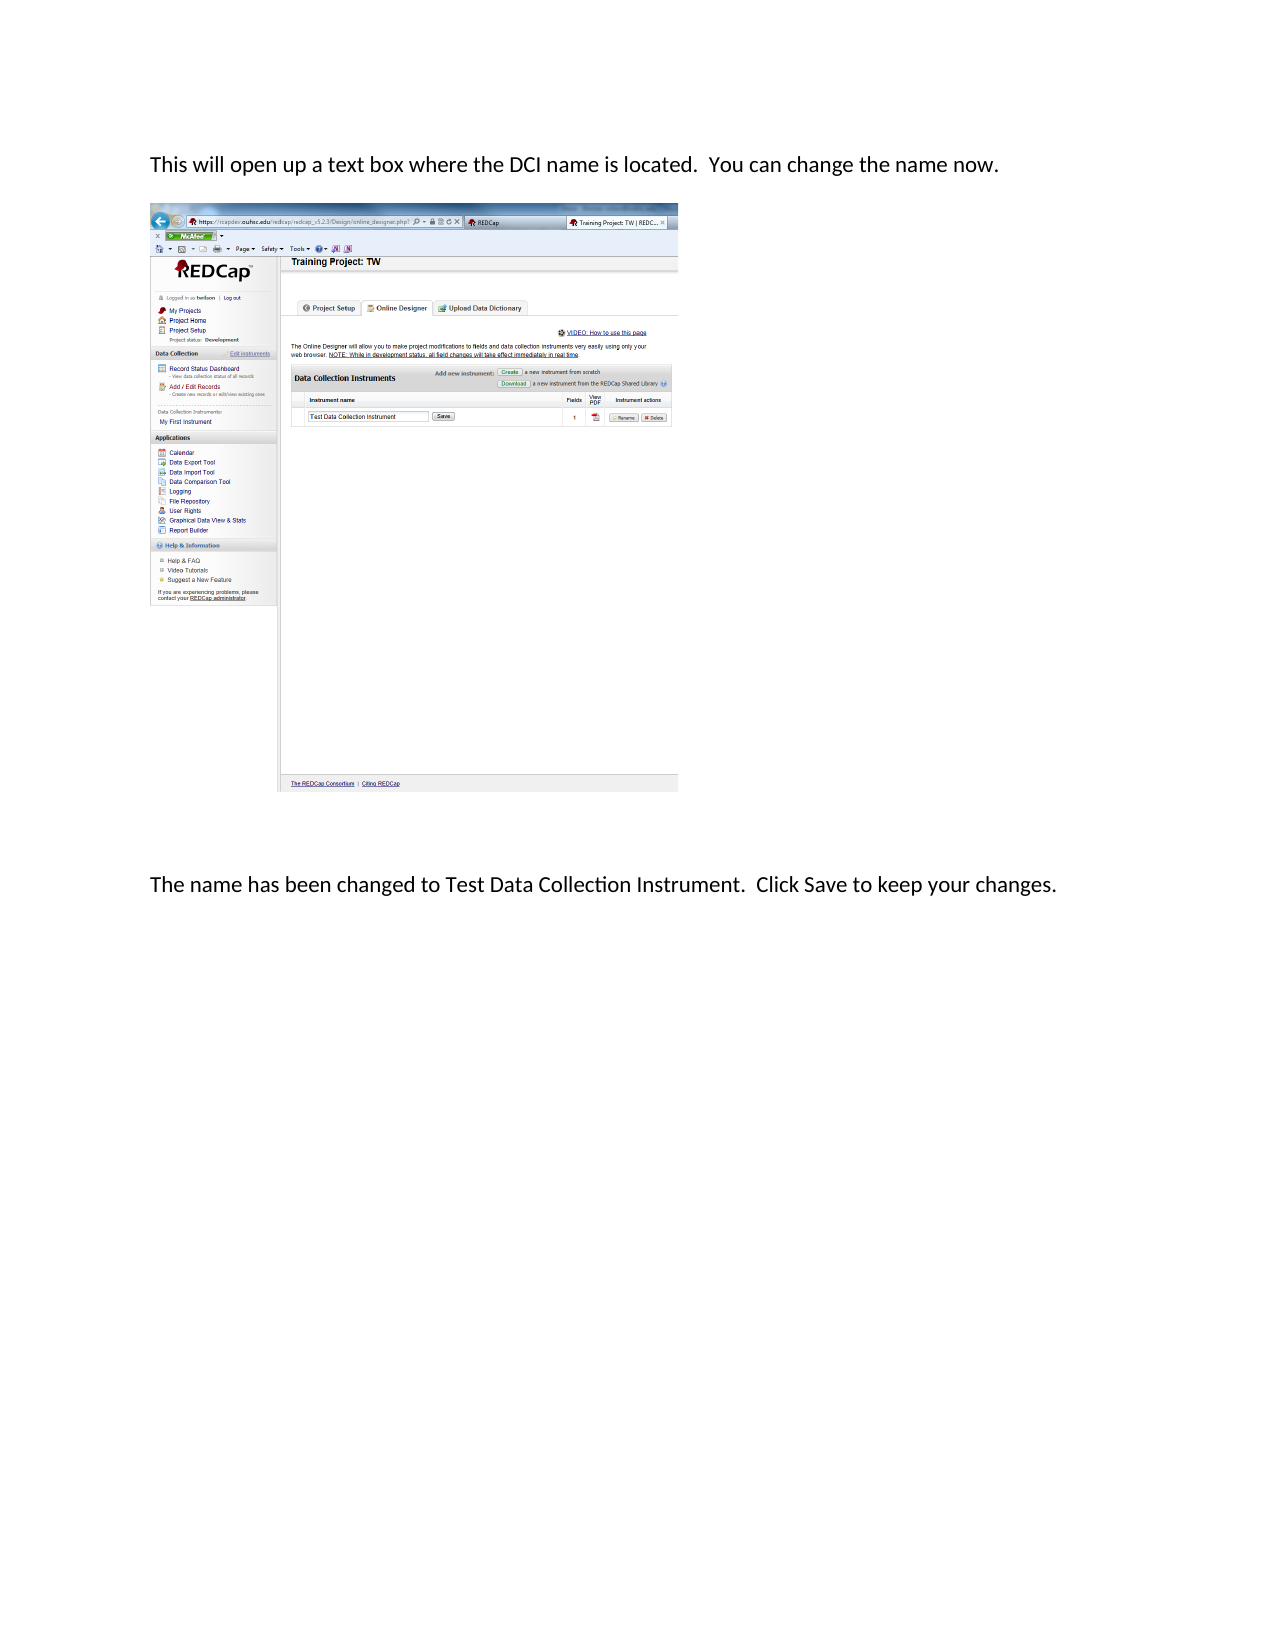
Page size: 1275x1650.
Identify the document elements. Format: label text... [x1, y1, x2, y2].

text This will open up a text box where the DCI name is located. You can change the name now. [150, 150, 1125, 178]
picture [150, 203, 679, 792]
text The name has been changed to Test Data Collection Instrument. Click Save to keep your changes. [150, 870, 1125, 898]
